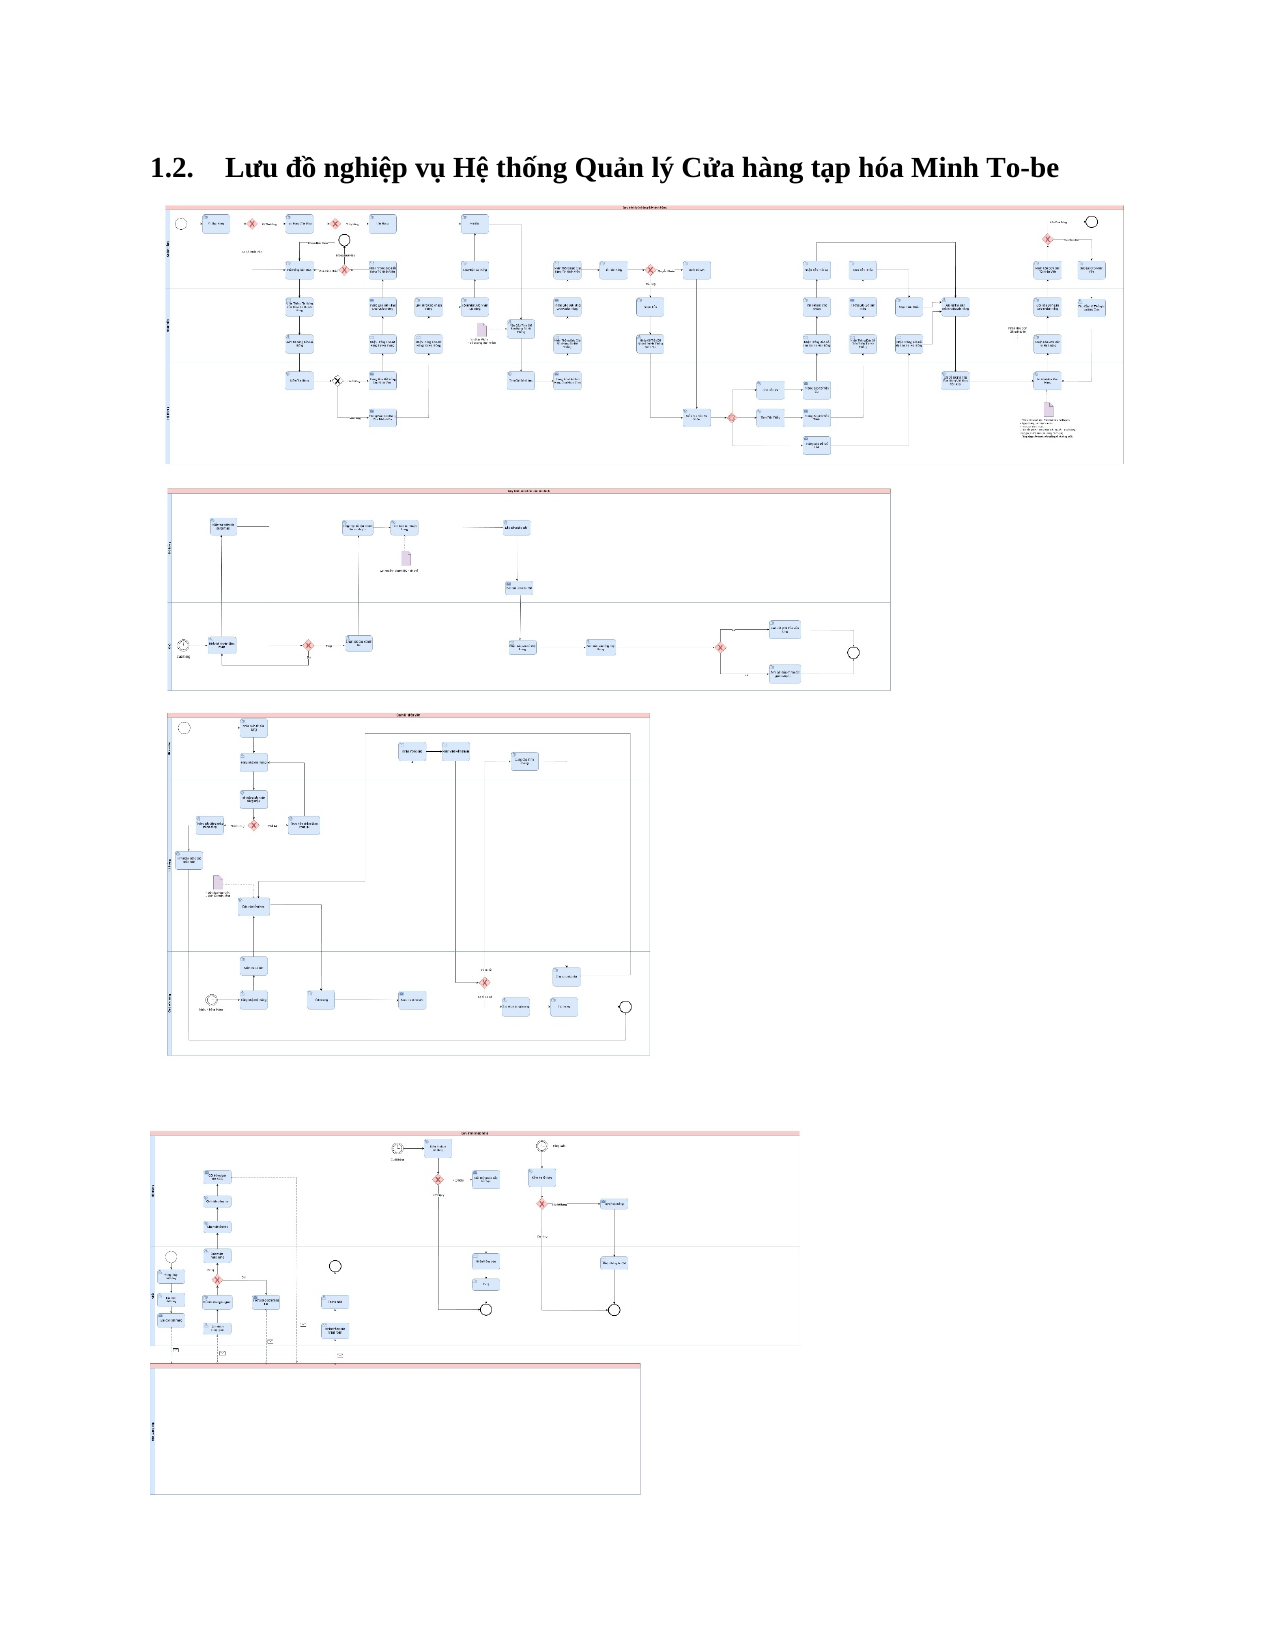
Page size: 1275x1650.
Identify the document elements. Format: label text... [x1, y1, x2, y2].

subtitle Lưu đồ nghiệp vụ Hệ thống Quản lý Cửa hàng tạp hóa Minh To-be [150, 150, 1125, 183]
picture [150, 186, 1124, 1495]
